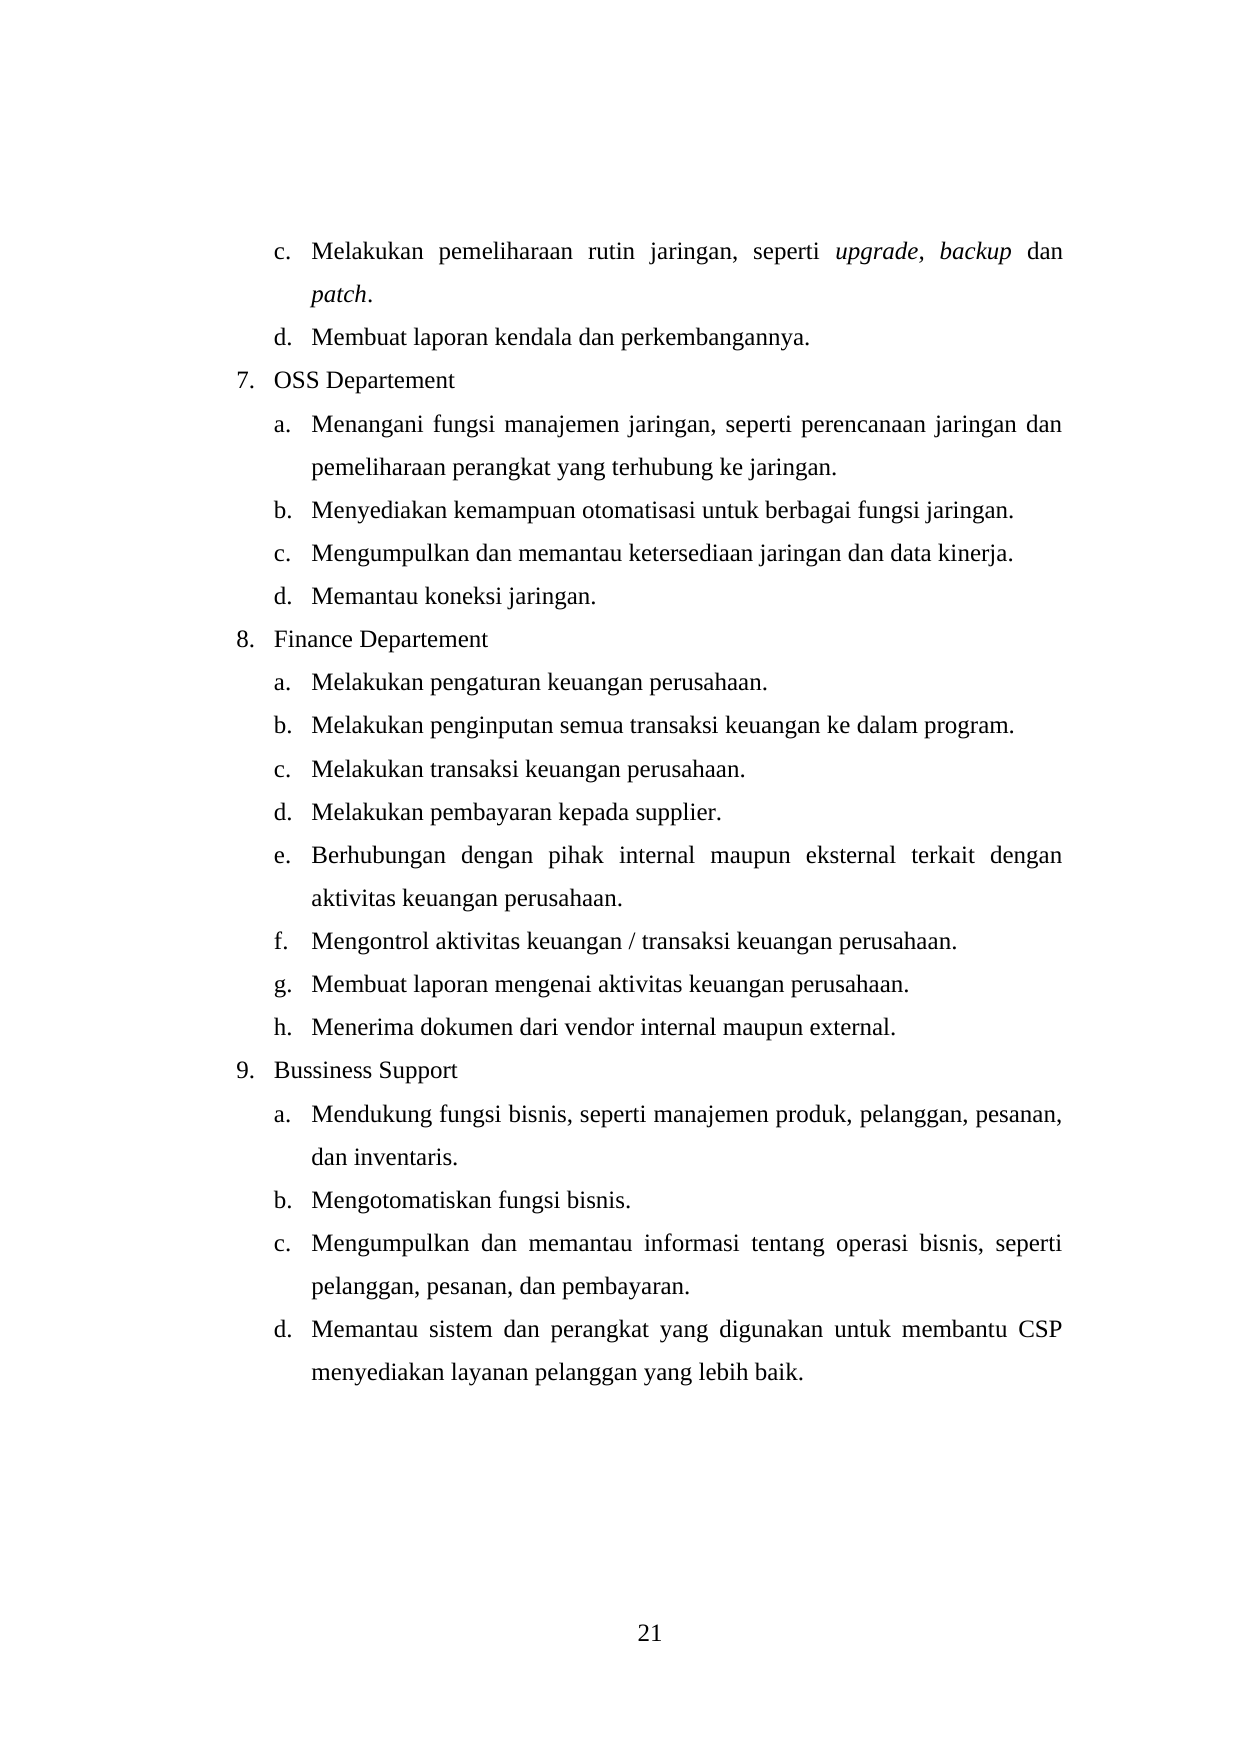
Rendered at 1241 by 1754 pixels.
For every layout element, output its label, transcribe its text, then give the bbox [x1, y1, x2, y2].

list Berhubungan dengan pihak internal maupun eksternal terkait dengan aktivitas keuangan perusahaan. [274, 840, 1063, 912]
list Menerima dokumen dari vendor internal maupun external. [274, 1012, 1063, 1041]
list Finance Departement [236, 624, 1063, 653]
list Mendukung fungsi bisnis, seperti manajemen produk, pelanggan, pesanan, dan inventaris. [274, 1099, 1063, 1171]
list Menangani fungsi manajemen jaringan, seperti perencanaan jaringan dan pemeliharaan perangkat yang terhubung ke jaringan. [274, 409, 1063, 481]
list Mengumpulkan dan memantau informasi tentang operasi bisnis, seperti pelanggan, pesanan, dan pembayaran. [274, 1228, 1063, 1300]
list Mengumpulkan dan memantau ketersediaan jaringan dan data kinerja. [274, 538, 1063, 567]
list Membuat laporan mengenai aktivitas keuangan perusahaan. [274, 969, 1063, 998]
list OSS Departement [236, 366, 1063, 394]
list Melakukan pemeliharaan rutin jaringan, seperti upgrade, backup dan patch. [274, 236, 1063, 308]
list Mengotomatiskan fungsi bisnis. [274, 1185, 1063, 1214]
list Menyediakan kemampuan otomatisasi untuk berbagai fungsi jaringan. [274, 495, 1063, 524]
list Membuat laporan kendala dan perkembangannya. [274, 322, 1063, 351]
list Memantau sistem dan perangkat yang digunakan untuk membantu CSP menyediakan layanan pelanggan yang lebih baik. [274, 1314, 1063, 1386]
list Memantau koneksi jaringan. [274, 581, 1063, 610]
list Bussiness Support [236, 1056, 1063, 1084]
list Mengontrol aktivitas keuangan / transaksi keuangan perusahaan. [274, 926, 1063, 955]
list Melakukan pengaturan keuangan perusahaan. [274, 667, 1063, 696]
list Melakukan penginputan semua transaksi keuangan ke dalam program. [274, 711, 1063, 739]
list Melakukan transaksi keuangan perusahaan. [274, 754, 1063, 782]
list Melakukan pembayaran kepada supplier. [274, 797, 1063, 826]
